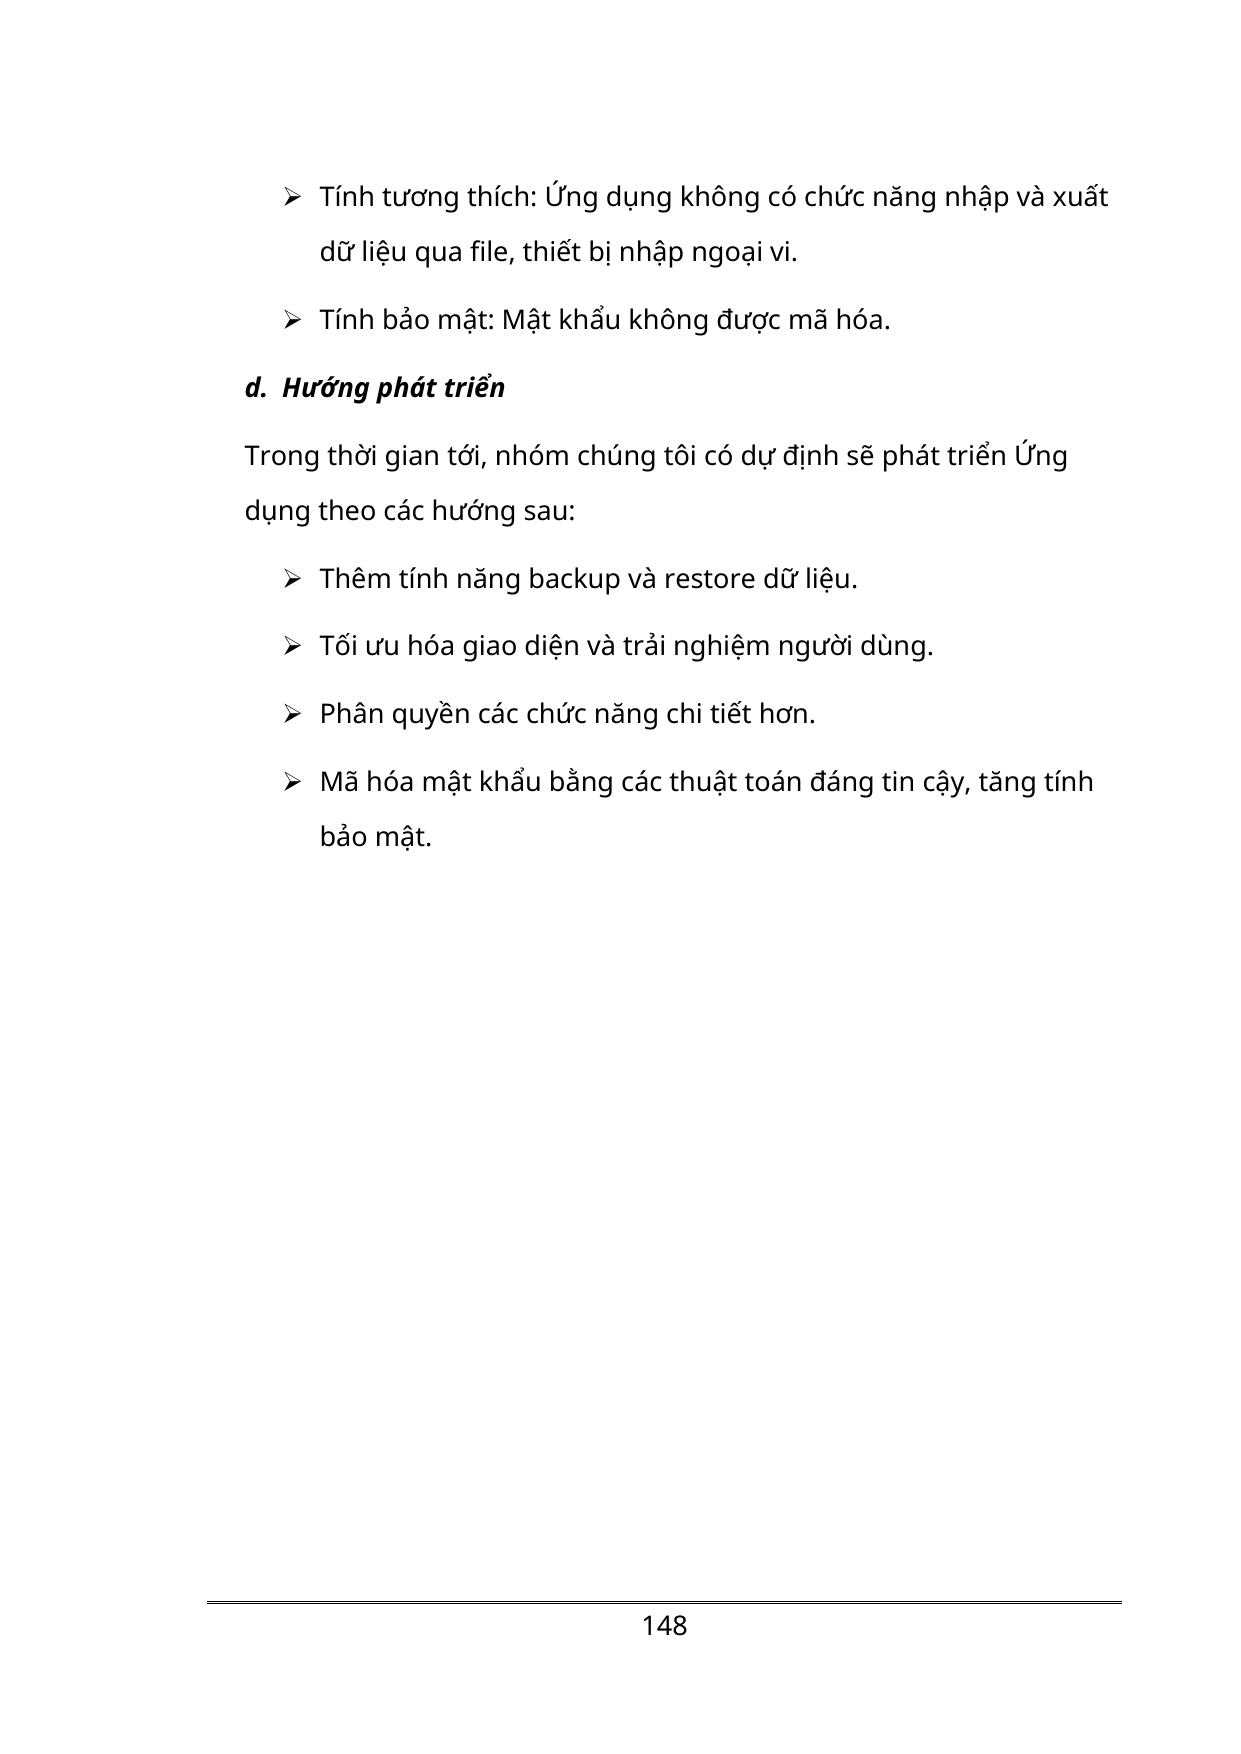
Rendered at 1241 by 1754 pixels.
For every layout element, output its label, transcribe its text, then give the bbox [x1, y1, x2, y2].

text Trong thời gian tới, nhóm chúng tôi có dự định sẽ phát triển Ứng dụng theo các hướng sau: [244, 436, 1122, 528]
list Thêm tính năng backup và restore dữ liệu. [282, 559, 1122, 596]
list Tính bảo mật: Mật khẩu không được mã hóa. [282, 300, 1122, 337]
list Tối ưu hóa giao diện và trải nghiệm người dùng. [282, 627, 1122, 664]
list Mã hóa mật khẩu bằng các thuật toán đáng tin cậy, tăng tính bảo mật. [282, 762, 1122, 855]
list Phân quyền các chức năng chi tiết hơn. [282, 695, 1122, 732]
list Hướng phát triển [244, 368, 1122, 405]
list Tính tương thích: Ứng dụng không có chức năng nhập và xuất dữ liệu qua file, thiết bị nhập ngoại vi. [282, 177, 1122, 269]
